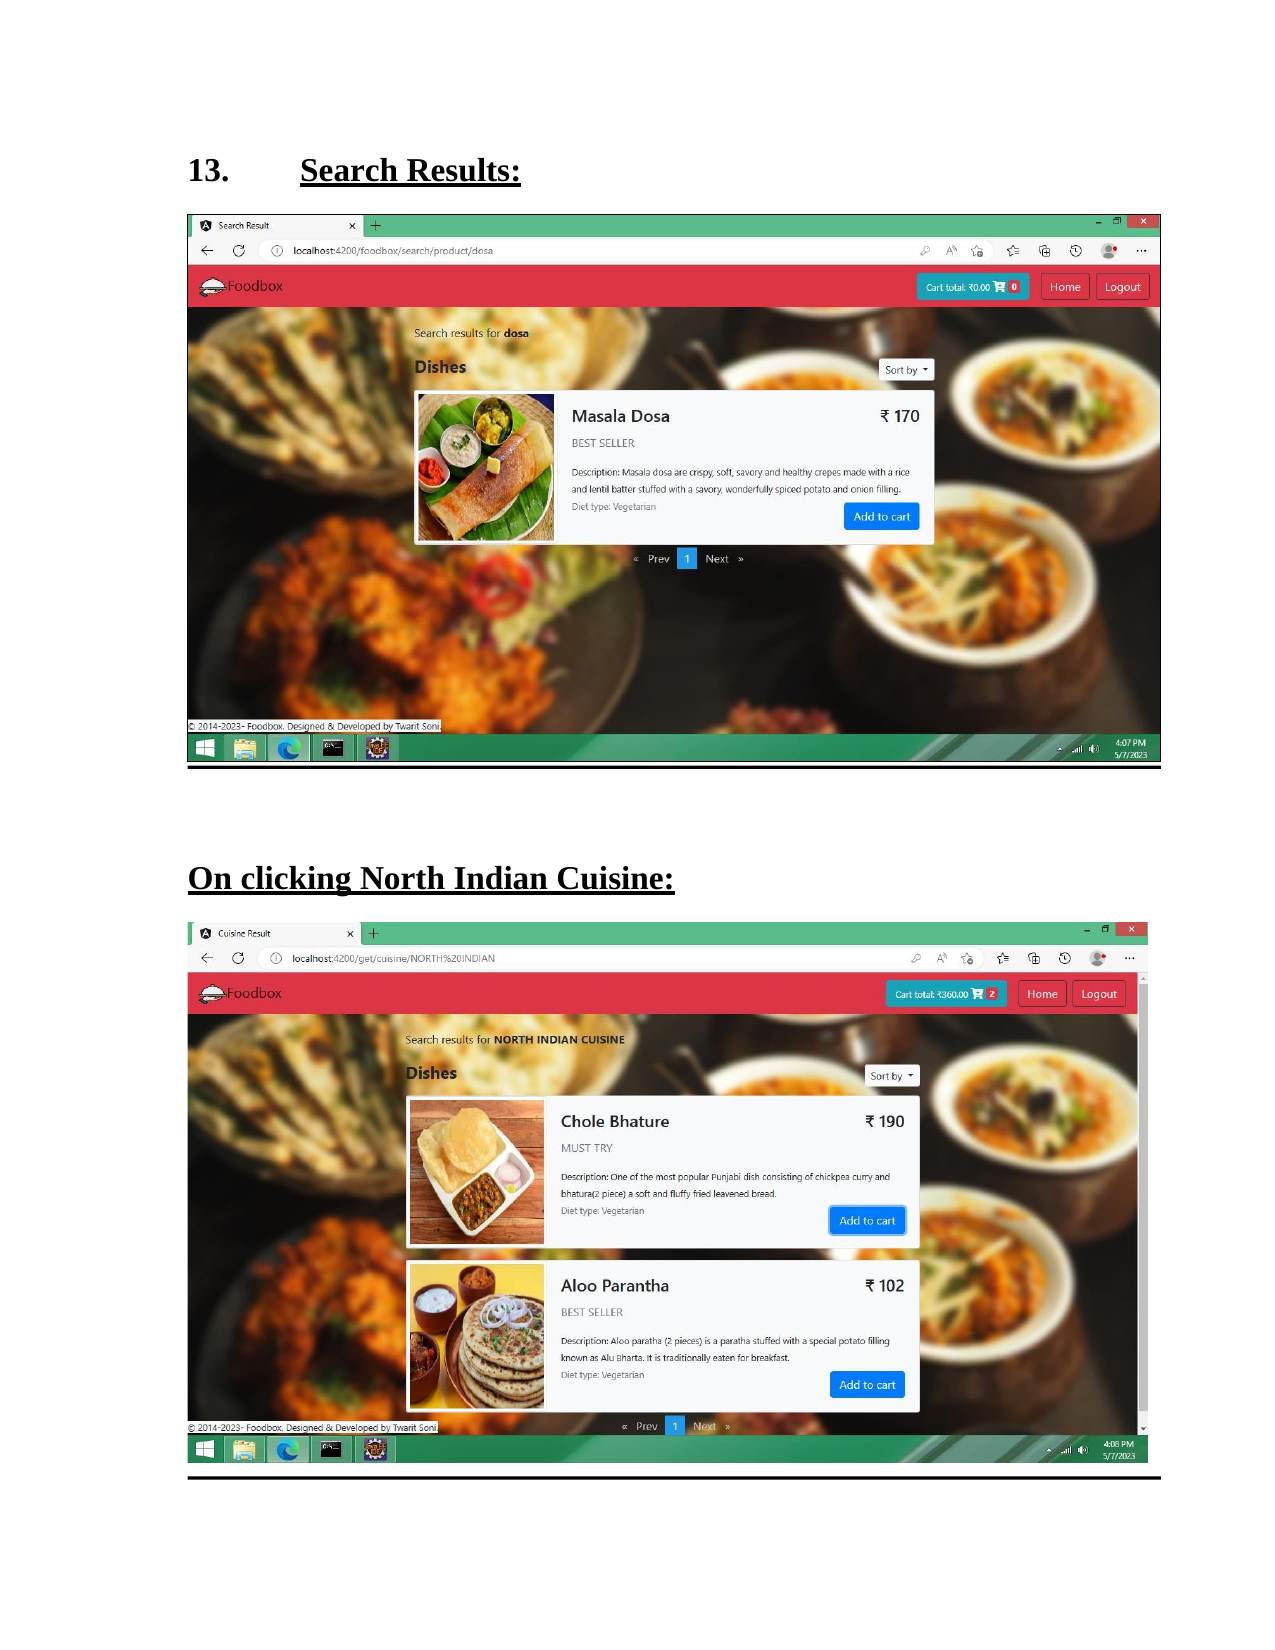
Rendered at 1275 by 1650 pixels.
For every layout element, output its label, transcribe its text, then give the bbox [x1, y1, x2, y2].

text On clicking North Indian Cuisine: [187, 858, 1173, 896]
list Search Results: [187, 150, 1173, 188]
picture [187, 922, 1148, 1463]
picture [188, 215, 1160, 761]
